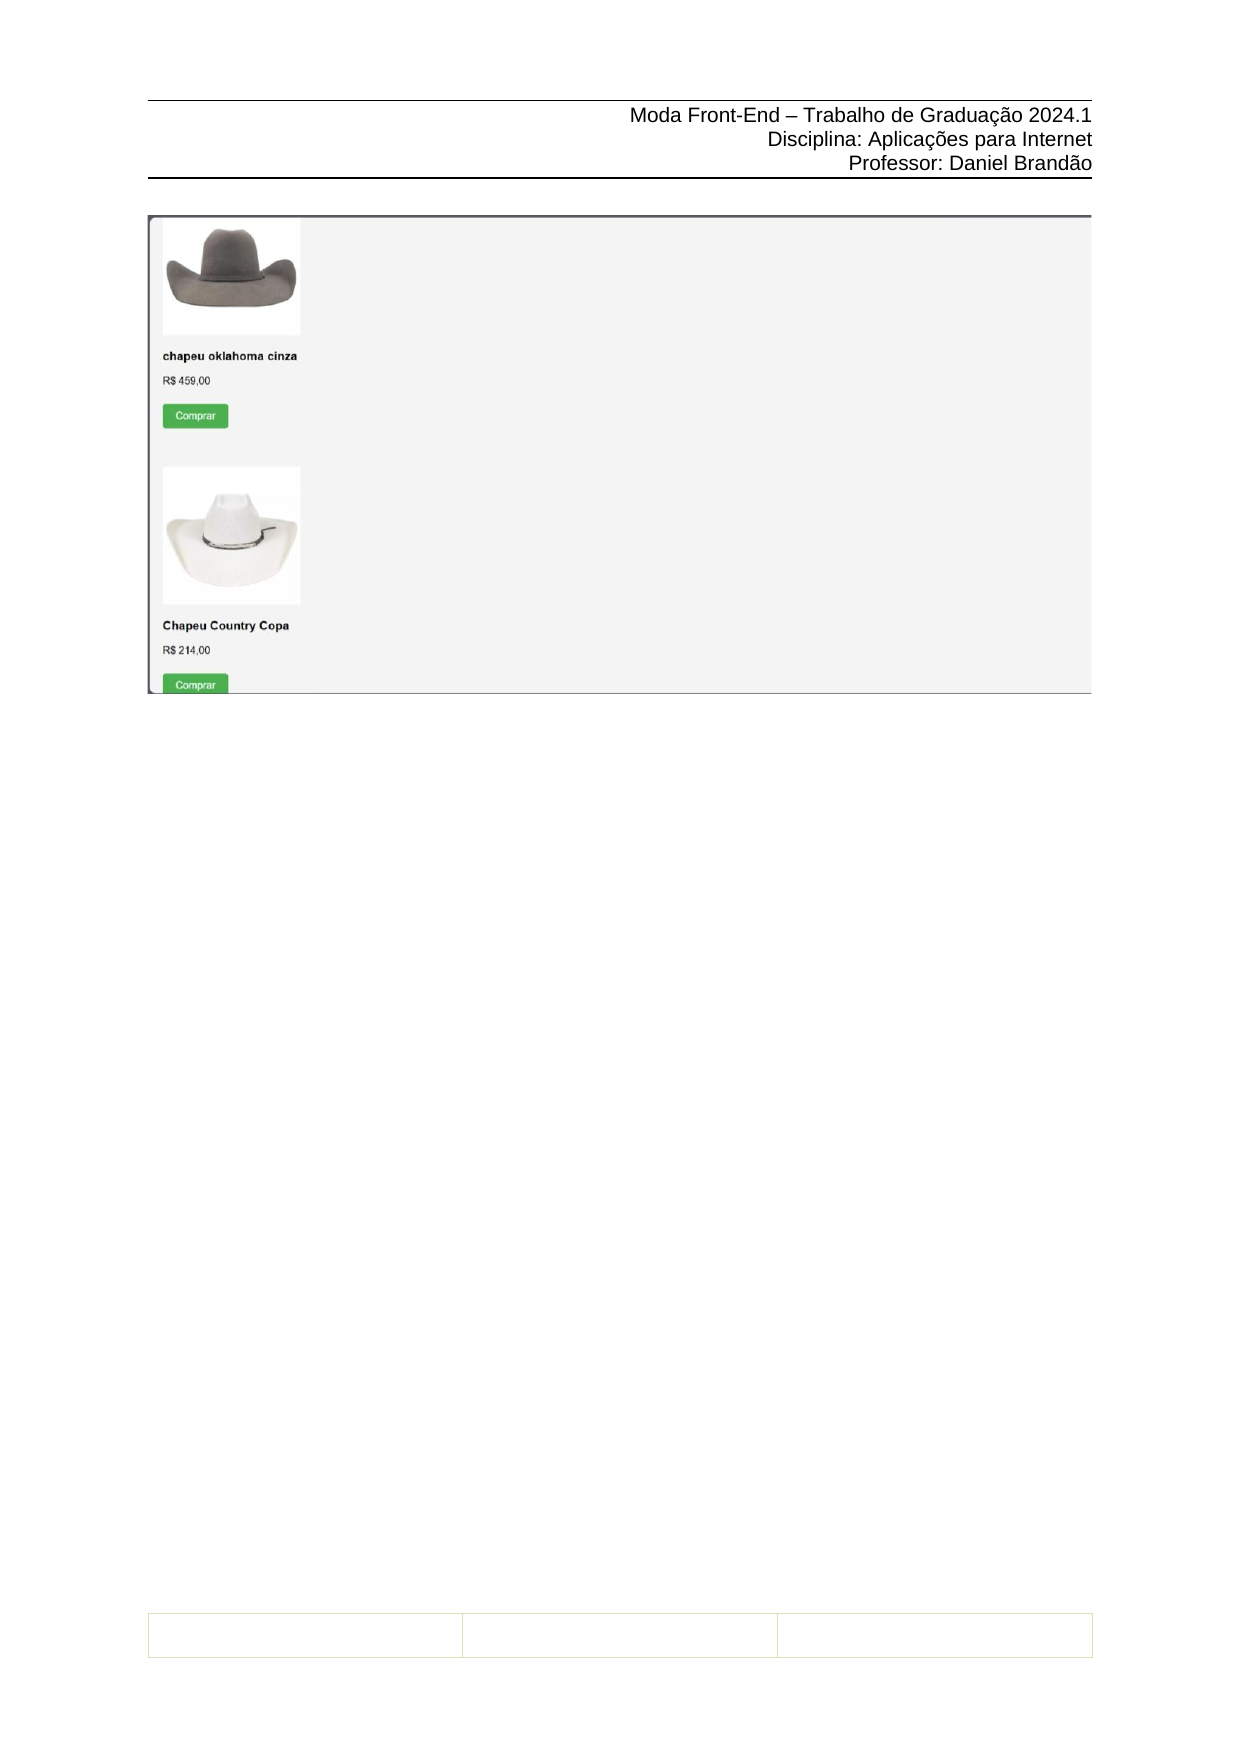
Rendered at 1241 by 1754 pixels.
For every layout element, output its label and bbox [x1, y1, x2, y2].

picture [147, 215, 1092, 694]
